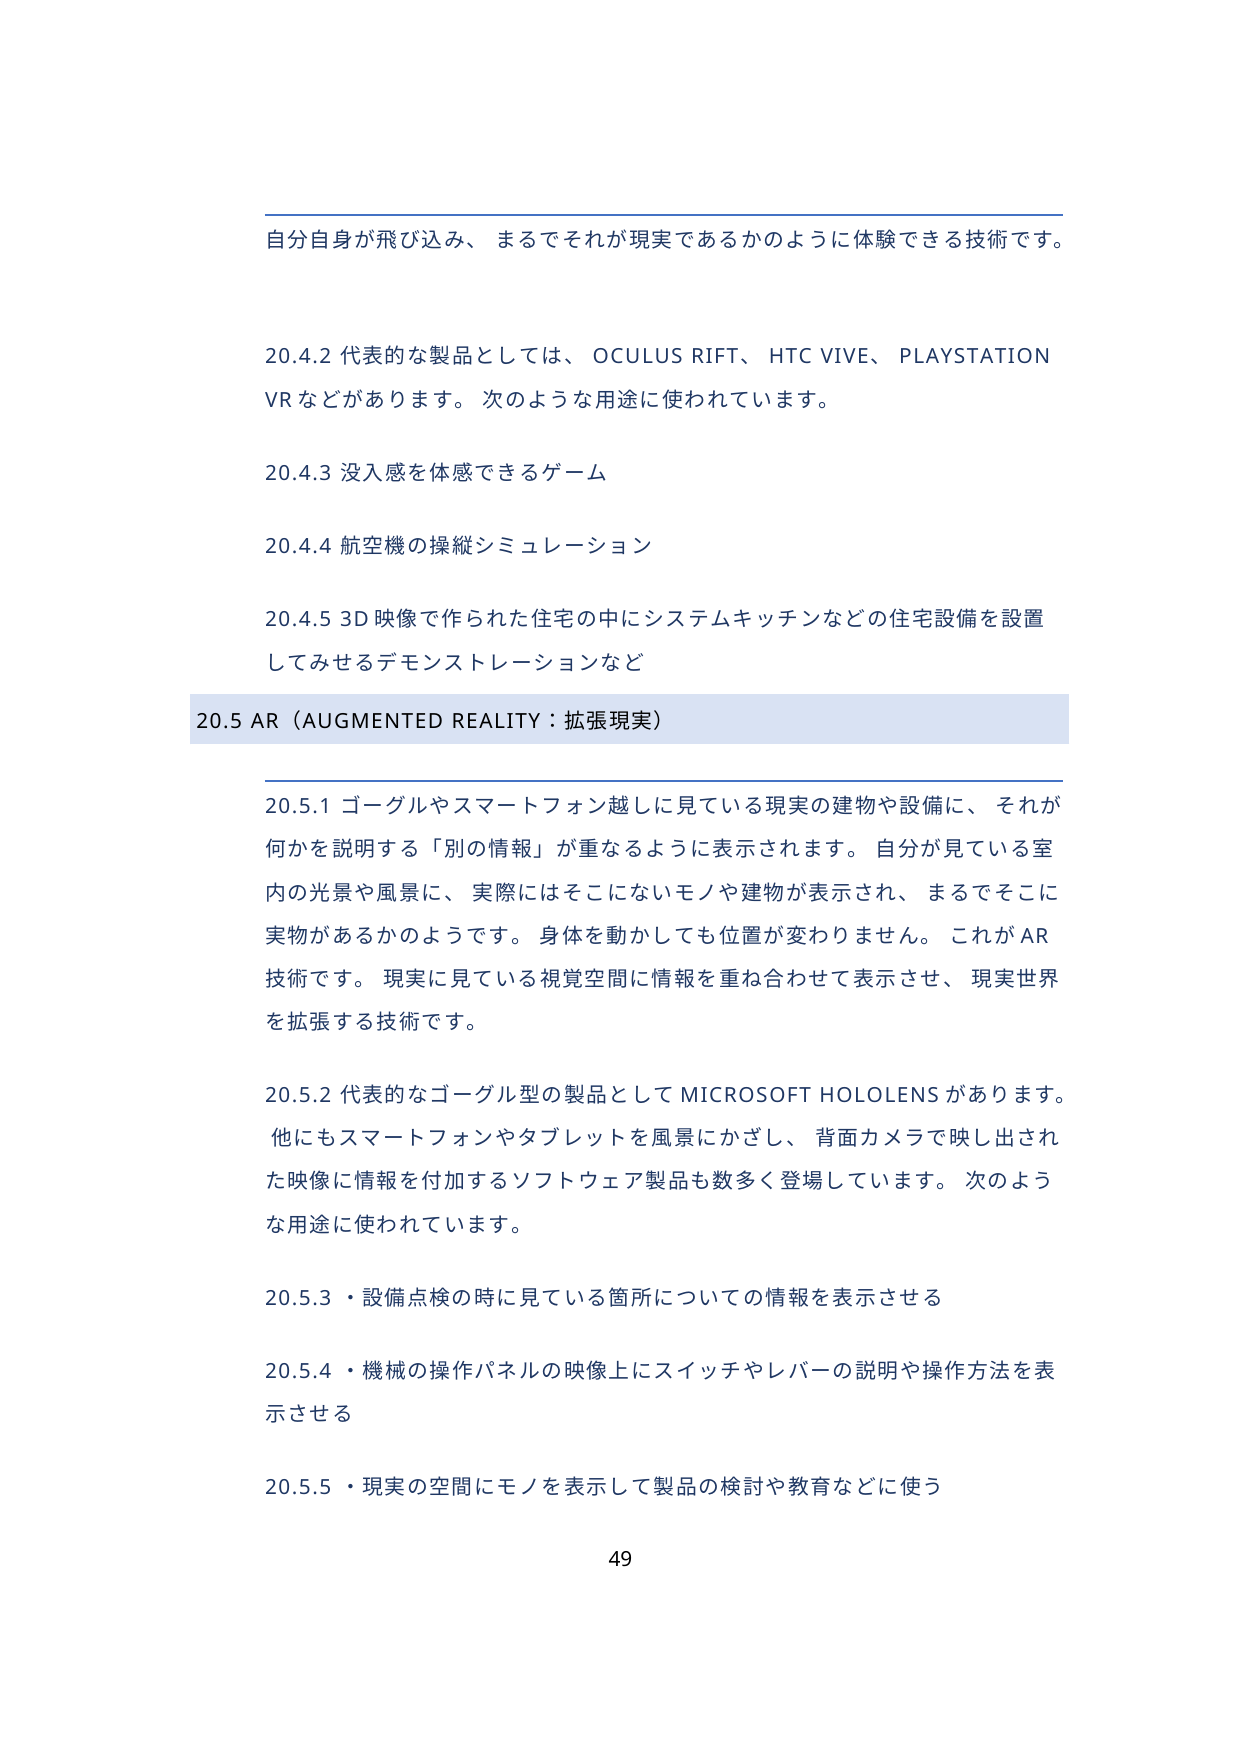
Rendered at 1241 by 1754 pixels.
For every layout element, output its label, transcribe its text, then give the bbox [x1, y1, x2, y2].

text AR（Augmented Reality：拡張現実） [196, 701, 1063, 738]
text ゴーグルやスマートフォン越しに見ている現実の建物や設備に、 それが何かを説明する「別の情報」が重なるように表示されます。 自分が見ている室内の光景や風景に、 実際にはそこにないモノや建物が表示され、 まるでそこに実物があるかのようです。 身体を動かしても位置が変わりません。 これがAR技術です。 現実に見ている視覚空間に情報を重ね合わせて表示させ、 現実世界を拡張する技術です。 [265, 782, 1063, 1039]
text 3D映像で作られた住宅の中にシステムキッチンなどの住宅設備を設置してみせるデモンストレーションなど [265, 593, 1063, 679]
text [265, 216, 1063, 300]
text 航空機の操縦シミュレーション [265, 520, 1063, 563]
text 代表的な製品としては、 Oculus Rift、 HTC Vive、 PlayStation VRなどがあります。 次のような用途に使われています。 [265, 330, 1063, 417]
text ・現実の空間にモノを表示して製品の検討や教育などに使う [265, 1461, 1063, 1504]
text 没入感を体感できるゲーム [265, 447, 1063, 490]
text 代表的なゴーグル型の製品としてMicrosoft HoloLensがあります。 他にもスマートフォンやタブレットを風景にかざし、 背面カメラで映し出された映像に情報を付加するソフトウェア製品も数多く登場しています。 次のような用途に使われています。 [265, 1069, 1063, 1242]
text ・設備点検の時に見ている箇所についての情報を表示させる [265, 1272, 1063, 1315]
text ・機械の操作パネルの映像上にスイッチやレバーの説明や操作方法を表示させる [265, 1345, 1063, 1431]
